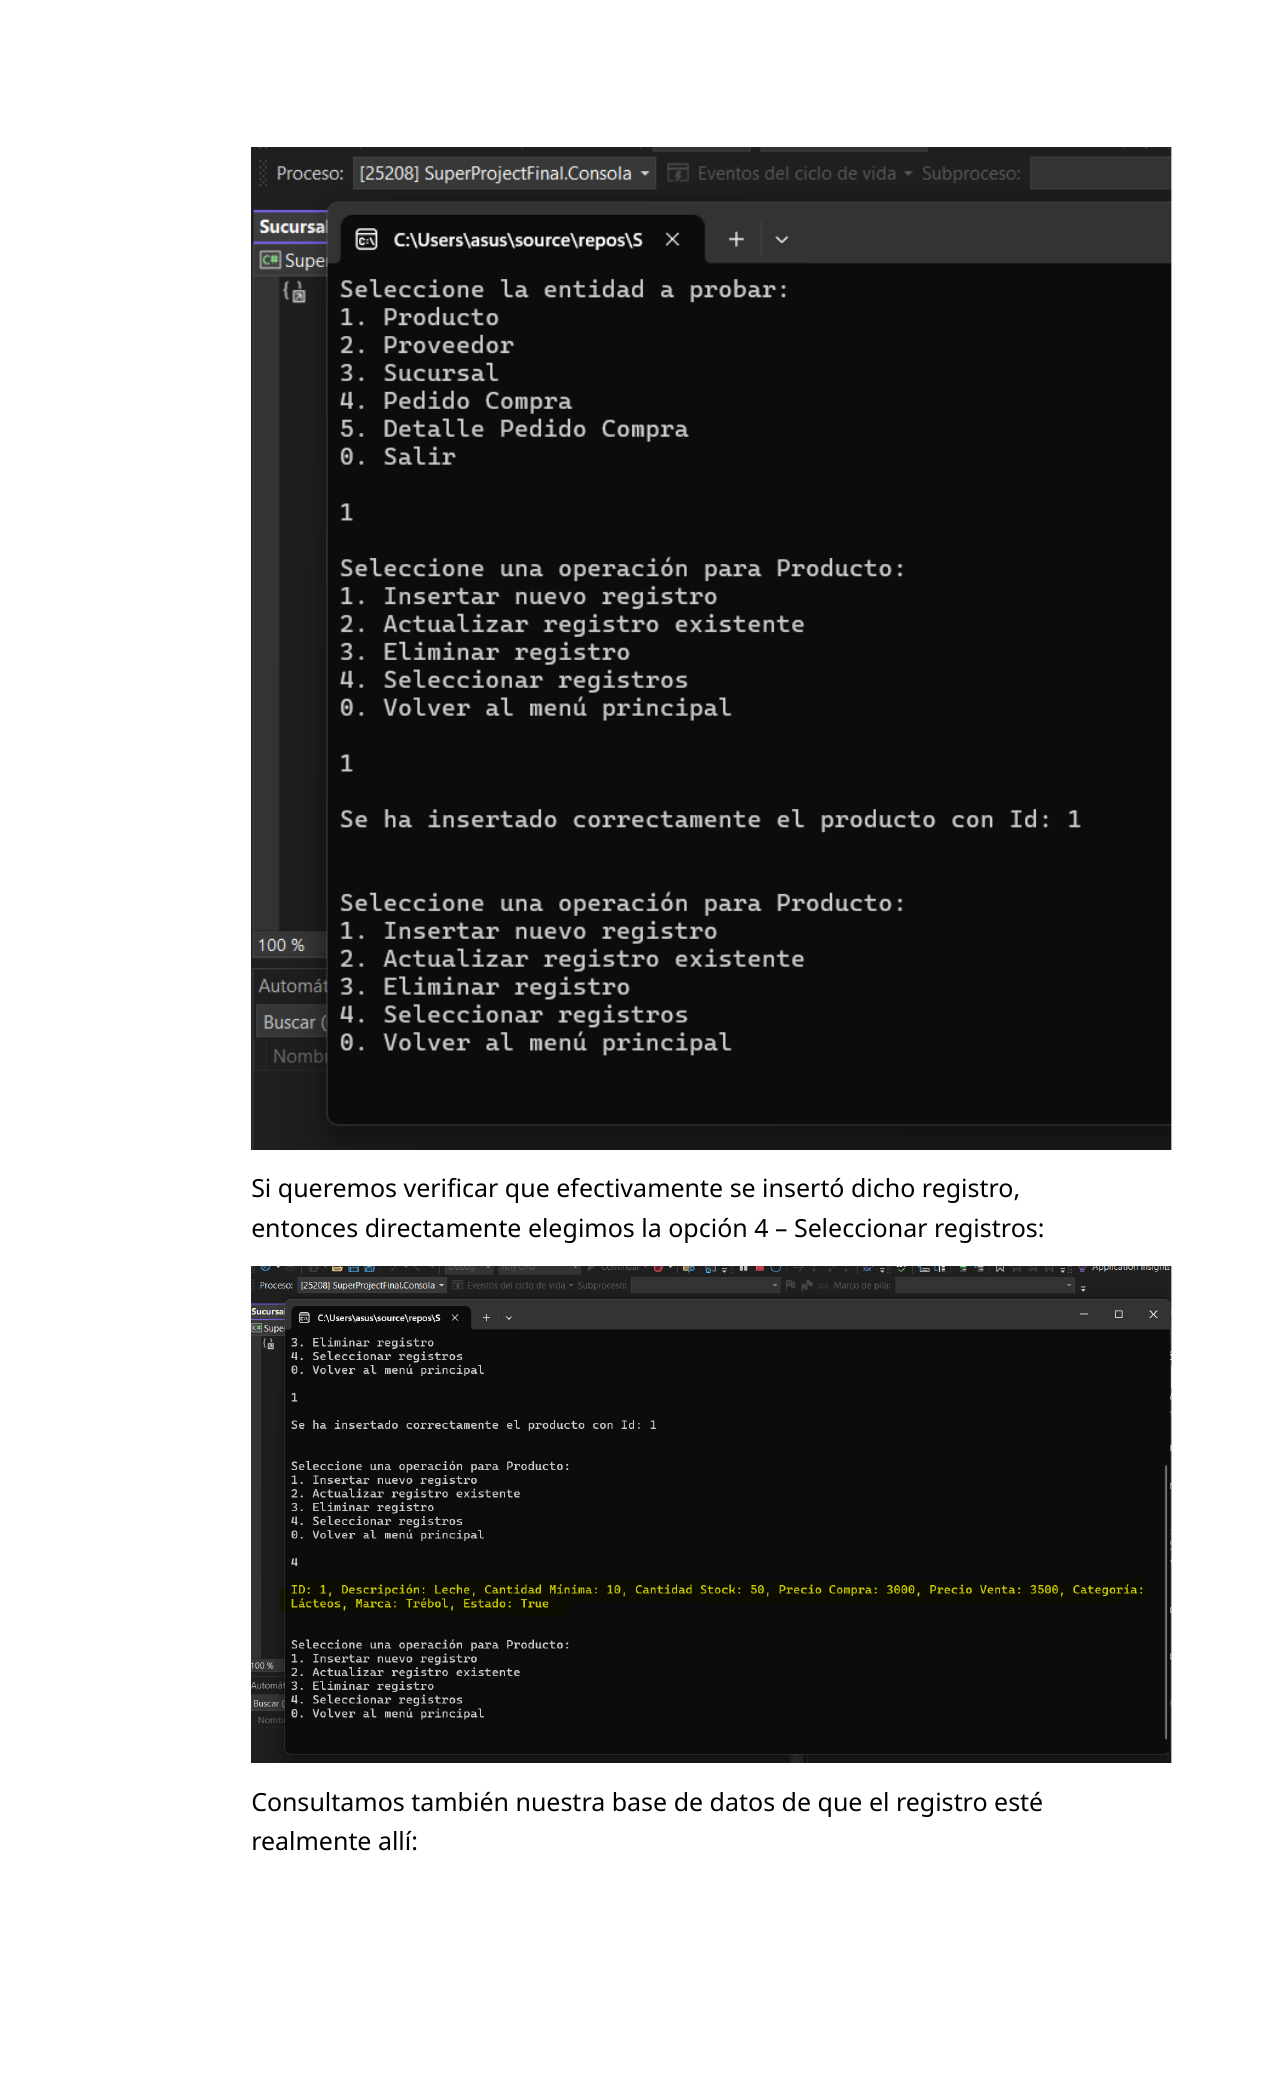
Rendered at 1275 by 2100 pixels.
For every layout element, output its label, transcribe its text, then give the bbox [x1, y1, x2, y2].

text Consultamos también nuestra base de datos de que el registro esté realmente allí: [251, 1784, 1098, 1858]
picture [251, 147, 1172, 1150]
text Si queremos verificar que efectivamente se insertó dicho registro, entonces directamente elegimos la opción 4 – Seleccionar registros: [251, 1171, 1098, 1244]
picture [251, 1266, 1172, 1763]
